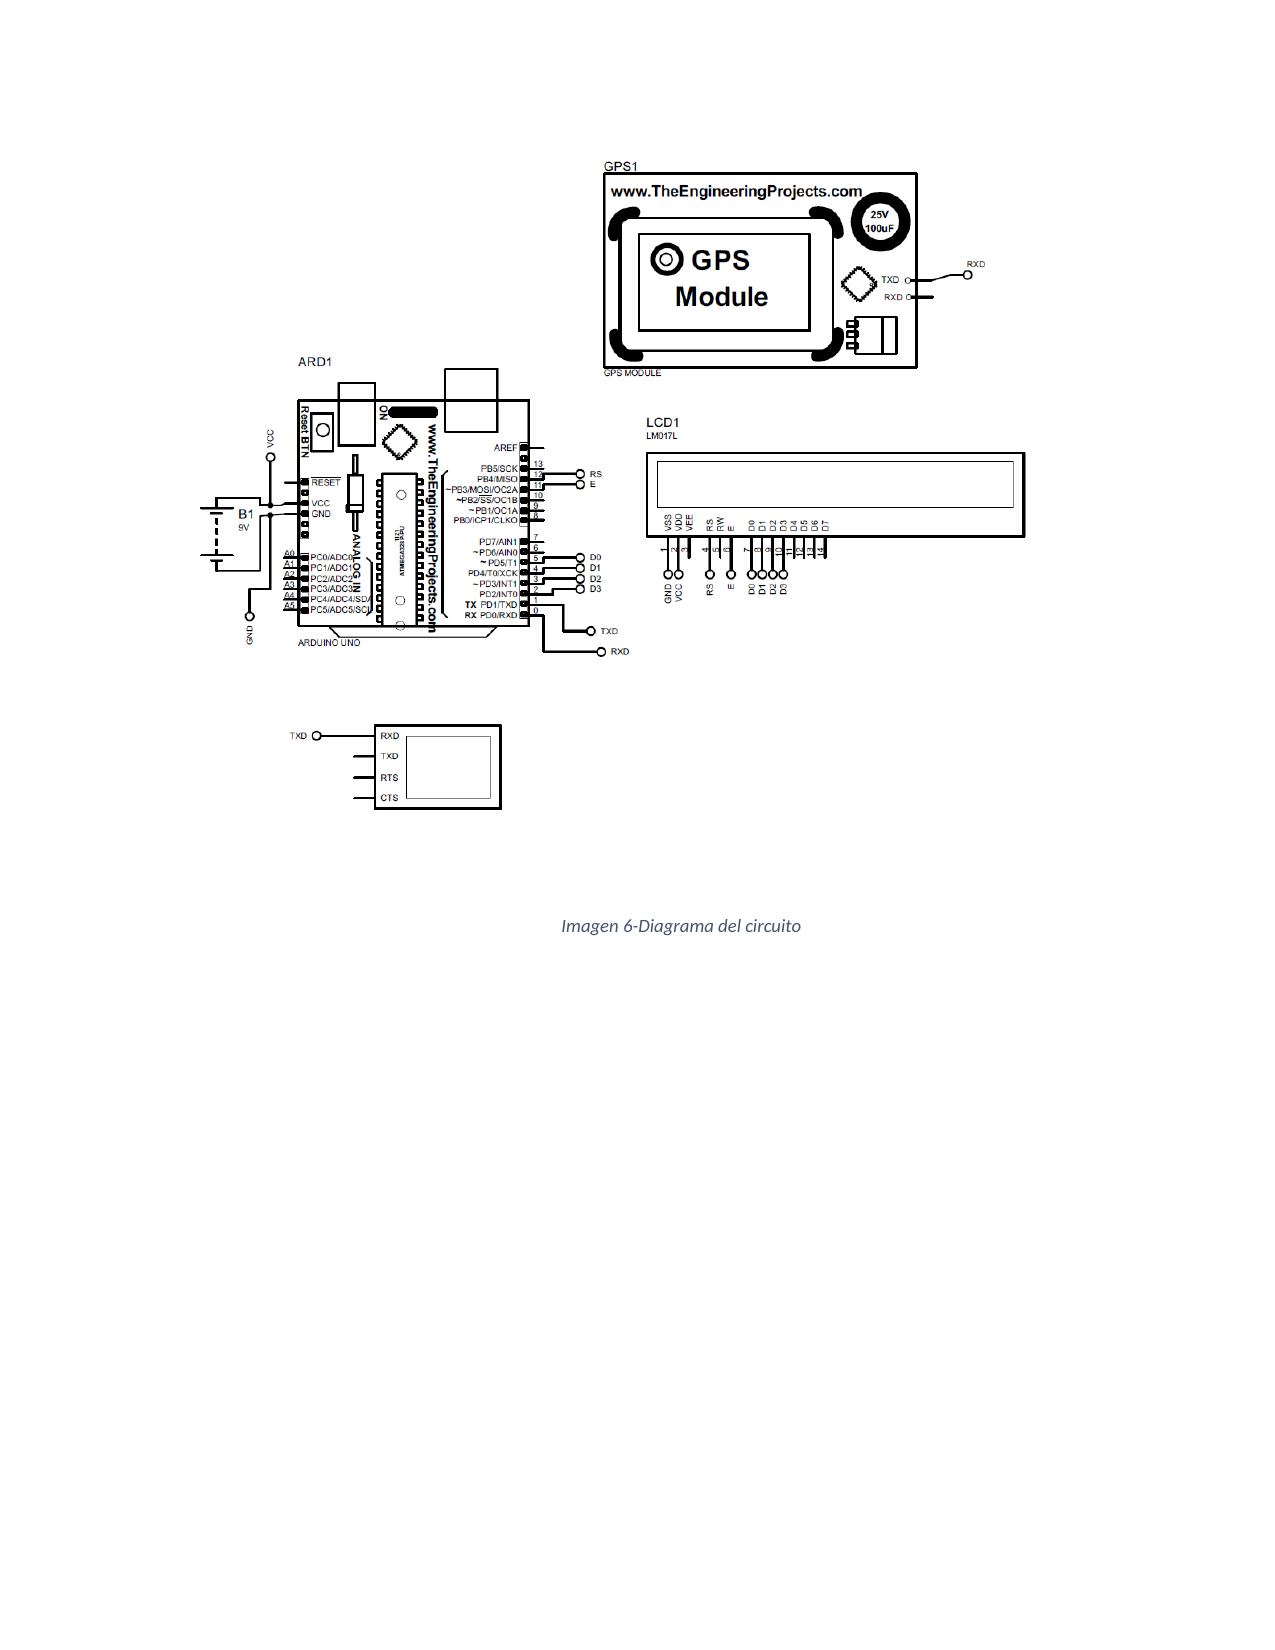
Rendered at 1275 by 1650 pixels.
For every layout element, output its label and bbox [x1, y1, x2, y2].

picture [177, 147, 1099, 840]
